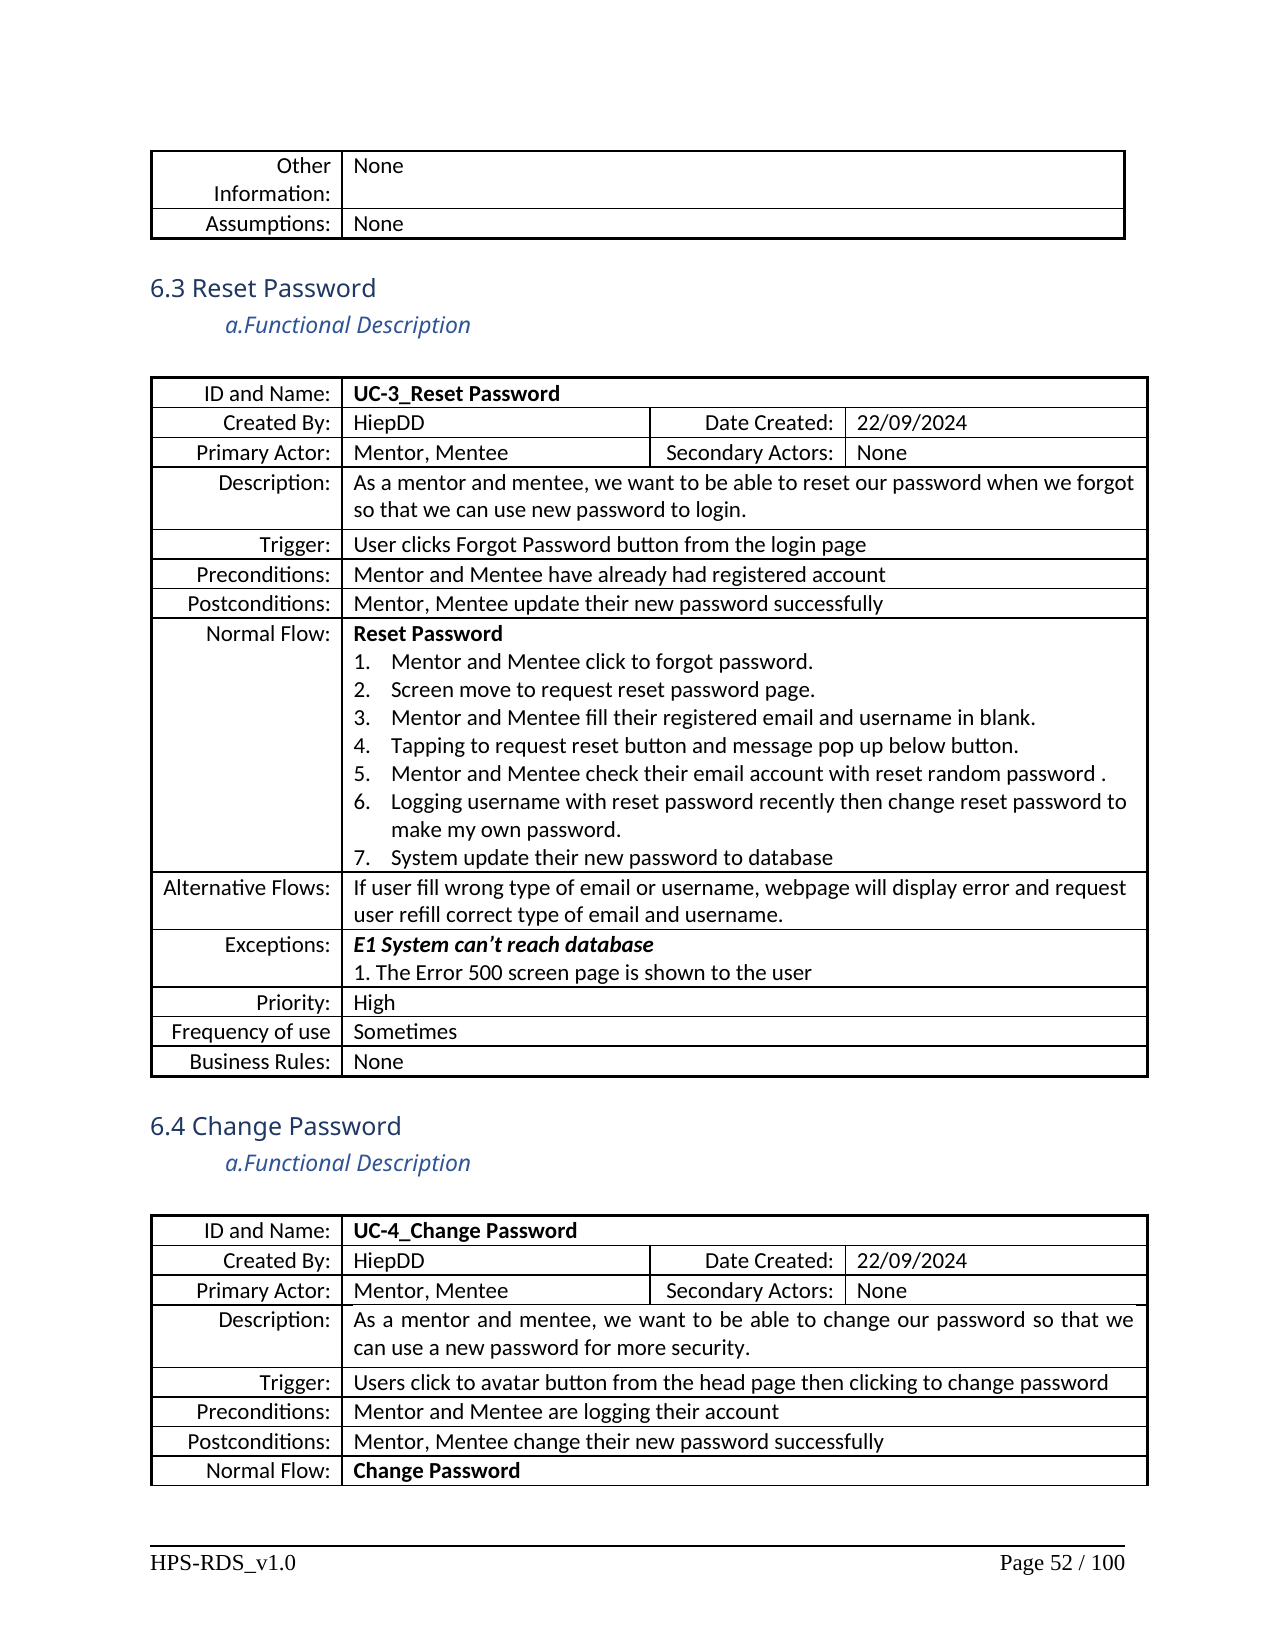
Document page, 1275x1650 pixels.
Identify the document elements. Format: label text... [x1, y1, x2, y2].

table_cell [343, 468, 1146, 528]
subtitle 6.3 Reset Password [150, 271, 1125, 305]
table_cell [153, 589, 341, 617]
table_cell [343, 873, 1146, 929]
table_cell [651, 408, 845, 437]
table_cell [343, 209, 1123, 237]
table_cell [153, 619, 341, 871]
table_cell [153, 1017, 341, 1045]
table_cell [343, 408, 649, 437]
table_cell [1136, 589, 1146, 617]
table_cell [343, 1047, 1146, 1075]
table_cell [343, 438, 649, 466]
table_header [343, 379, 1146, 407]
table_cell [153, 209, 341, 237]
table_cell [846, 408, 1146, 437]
subtitle a.Functional Description [150, 309, 1125, 340]
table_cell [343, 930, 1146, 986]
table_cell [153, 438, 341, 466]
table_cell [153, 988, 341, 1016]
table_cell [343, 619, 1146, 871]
subtitle a.Functional Description [150, 1147, 1125, 1178]
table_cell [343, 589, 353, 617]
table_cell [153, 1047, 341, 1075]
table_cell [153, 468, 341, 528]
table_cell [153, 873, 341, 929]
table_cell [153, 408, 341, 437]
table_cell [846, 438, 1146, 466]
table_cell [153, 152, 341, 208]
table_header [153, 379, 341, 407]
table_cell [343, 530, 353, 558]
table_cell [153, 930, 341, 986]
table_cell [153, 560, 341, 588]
subtitle 6.4 Change Password [150, 1109, 1125, 1143]
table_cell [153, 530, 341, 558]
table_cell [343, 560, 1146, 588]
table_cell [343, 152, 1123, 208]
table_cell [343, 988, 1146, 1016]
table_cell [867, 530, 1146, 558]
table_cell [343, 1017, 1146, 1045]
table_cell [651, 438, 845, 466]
